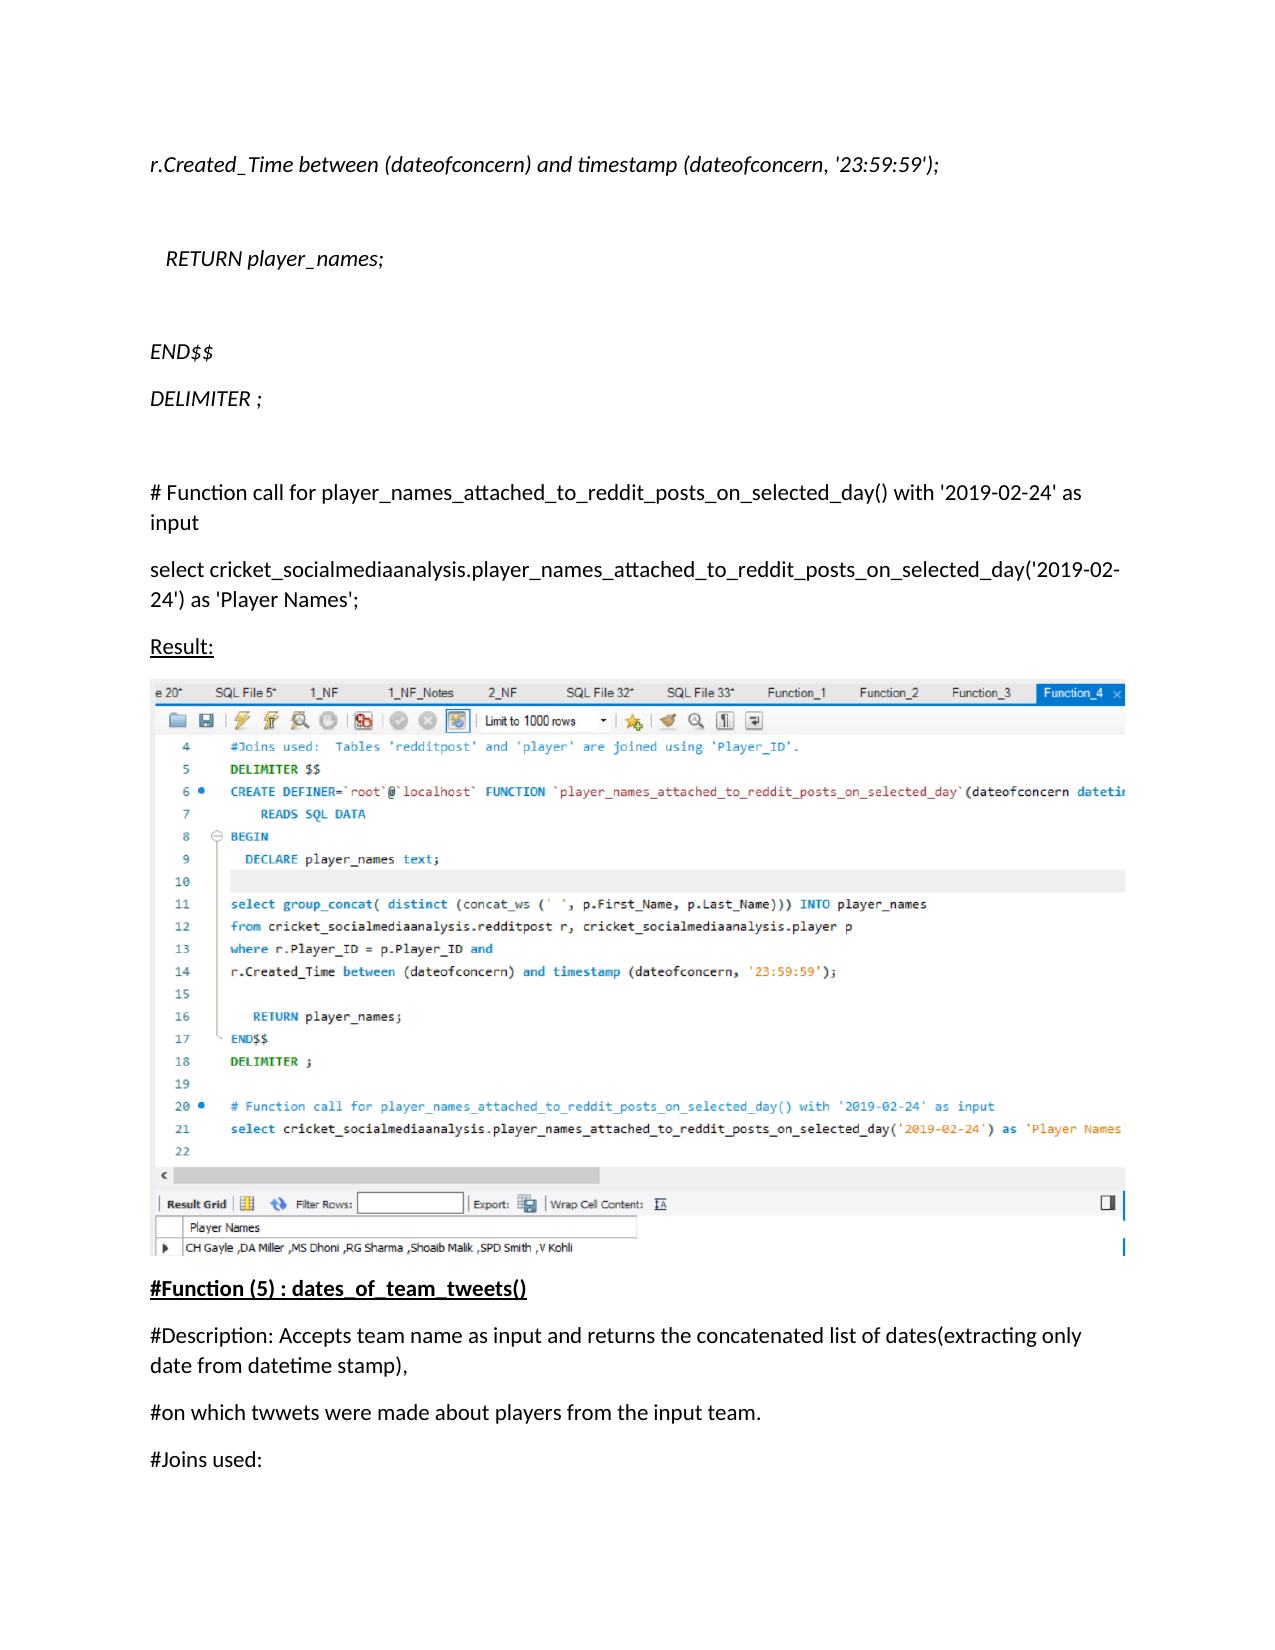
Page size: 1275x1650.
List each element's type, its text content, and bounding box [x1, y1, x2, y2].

text select cricket_socialmediaanalysis.player_names_attached_to_reddit_posts_on_selected_day('2019-02-24') as 'Player Names'; [150, 555, 1125, 613]
text #on which twwets were made about players from the input team. [150, 1398, 1125, 1426]
text RETURN player_names; [150, 244, 1125, 272]
picture [150, 679, 1125, 1256]
text END$$ [150, 337, 1125, 366]
text #Description: Accepts team name as input and returns the concatenated list of dates(extracting only date from datetime stamp), [150, 1321, 1125, 1379]
text #Function (5) : dates_of_team_tweets() [150, 1274, 1125, 1302]
text Result: [150, 632, 1125, 660]
text # Function call for player_names_attached_to_reddit_posts_on_selected_day() with '2019-02-24' as input [150, 478, 1125, 536]
text DELIMITER ; [150, 384, 1125, 412]
text #Joins used: [150, 1445, 1125, 1473]
text r.Created_Time between (dateofconcern) and timestamp (dateofconcern, '23:59:59'); [150, 150, 1125, 178]
